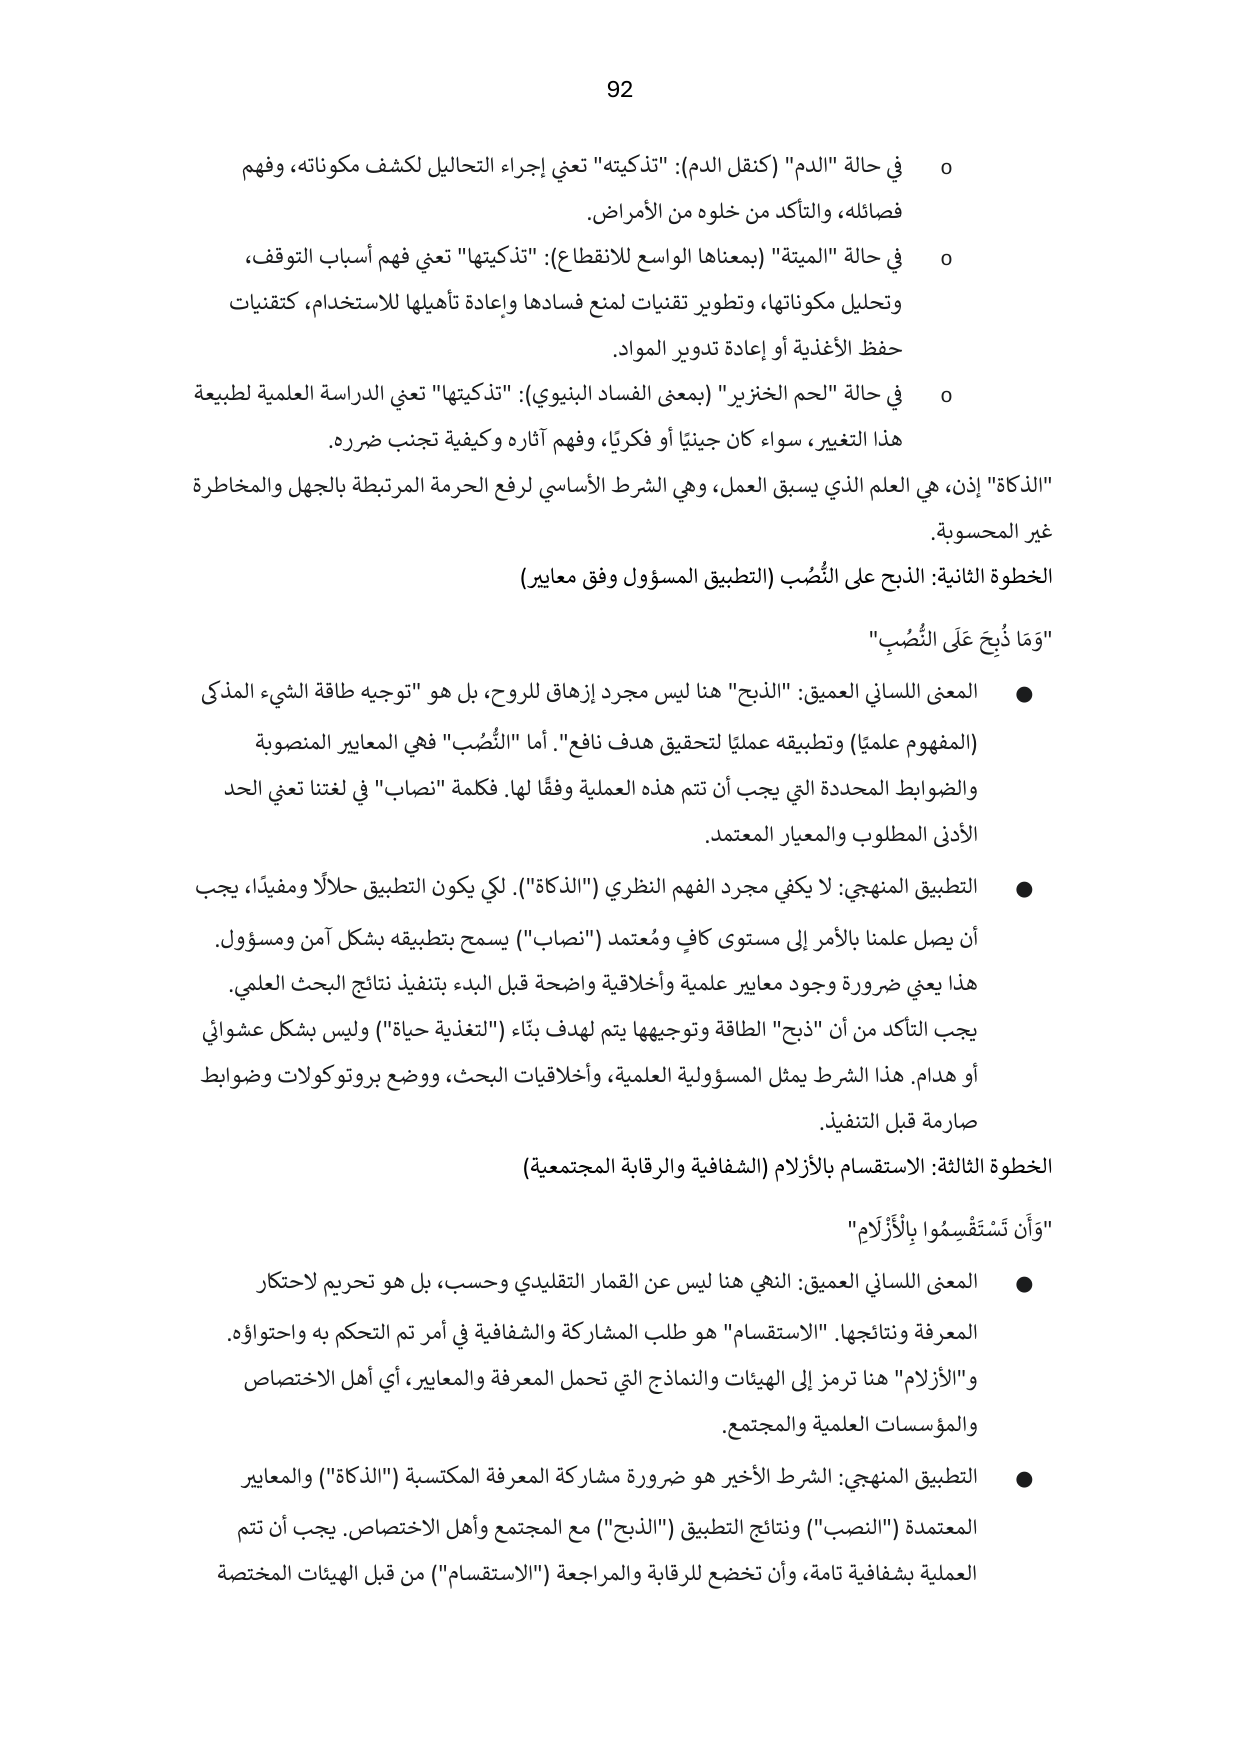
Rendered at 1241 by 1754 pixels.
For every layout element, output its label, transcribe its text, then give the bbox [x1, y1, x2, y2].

text "الذكاة" إذن، هي العلم الذي يسبق العمل، وهي الشرط الأساسي لرفع الحرمة المرتبطة بالجهل والمخاطرة غير المحسوبة. [187, 470, 1053, 546]
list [187, 1454, 1015, 1589]
text الخطوة الثانية: الذبح على النُّصُب (التطبيق المسؤول وفق معايير) [187, 562, 1053, 592]
list في حالة "الميتة" (بمعناها الواسع للانقطاع): "تذكيتها" تعني فهم أسباب التوقف، وتحليل مكوناتها، وتطوير تقنيات لمنع فسادها وإعادة تأهيلها للاستخدام، كتقنيات حفظ الأغذية أو إعادة تدوير المواد. [187, 241, 940, 363]
list في حالة "لحم الخنزير" (بمعنى الفساد البنيوي): "تذكيتها" تعني الدراسة العلمية لطبيعة هذا التغيير، سواء كان جينيًا أو فكريًا، وفهم آثاره وكيفية تجنب ضرره. [187, 379, 940, 455]
text "وَمَا ذُبِحَ عَلَى النُّصُبِ" [187, 624, 1053, 654]
list في حالة "الدم" (كنقل الدم): "تذكيته" تعني إجراء التحاليل لكشف مكوناته، وفهم فصائله، والتأكد من خلوه من الأمراض. [187, 150, 940, 226]
list المعنى اللساني العميق: النهي هنا ليس عن القمار التقليدي وحسب، بل هو تحريم لاحتكار المعرفة ونتائجها. "الاستقسام" هو طلب المشاركة والشفافية في أمر تم التحكم به واحتواؤه. و"الأزلام" هنا ترمز إلى الهيئات والنماذج التي تحمل المعرفة والمعايير، أي أهل الاختصاص والمؤسسات العلمية والمجتمع. [187, 1259, 1015, 1439]
text "وَأَن تَسْتَقْسِمُوا بِالْأَزْلَامِ" [187, 1214, 1053, 1244]
list المعنى اللساني العميق: "الذبح" هنا ليس مجرد إزهاق للروح، بل هو "توجيه طاقة الشيء المذكى (المفهوم علميًا) وتطبيقه عمليًا لتحقيق هدف نافع". أما "النُّصُب" فهي المعايير المنصوبة والضوابط المحددة التي يجب أن تتم هذه العملية وفقًا لها. فكلمة "نصاب" في لغتنا تعني الحد الأدنى المطلوب والمعيار المعتمد. [187, 670, 1015, 849]
list التطبيق المنهجي: لا يكفي مجرد الفهم النظري ("الذكاة"). لكي يكون التطبيق حلالًا ومفيدًا، يجب أن يصل علمنا بالأمر إلى مستوى كافٍ ومُعتمد ("نصاب") يسمح بتطبيقه بشكل آمن ومسؤول. هذا يعني ضرورة وجود معايير علمية وأخلاقية واضحة قبل البدء بتنفيذ نتائج البحث العلمي. يجب التأكد من أن "ذبح" الطاقة وتوجيهها يتم لهدف بنّاء ("لتغذية حياة") وليس بشكل عشوائي أو هدام. هذا الشرط يمثل المسؤولية العلمية، وأخلاقيات البحث، ووضع بروتوكولات وضوابط صارمة قبل التنفيذ. [187, 865, 1015, 1136]
text الخطوة الثالثة: الاستقسام بالأزلام (الشفافية والرقابة المجتمعية) [187, 1151, 1053, 1182]
